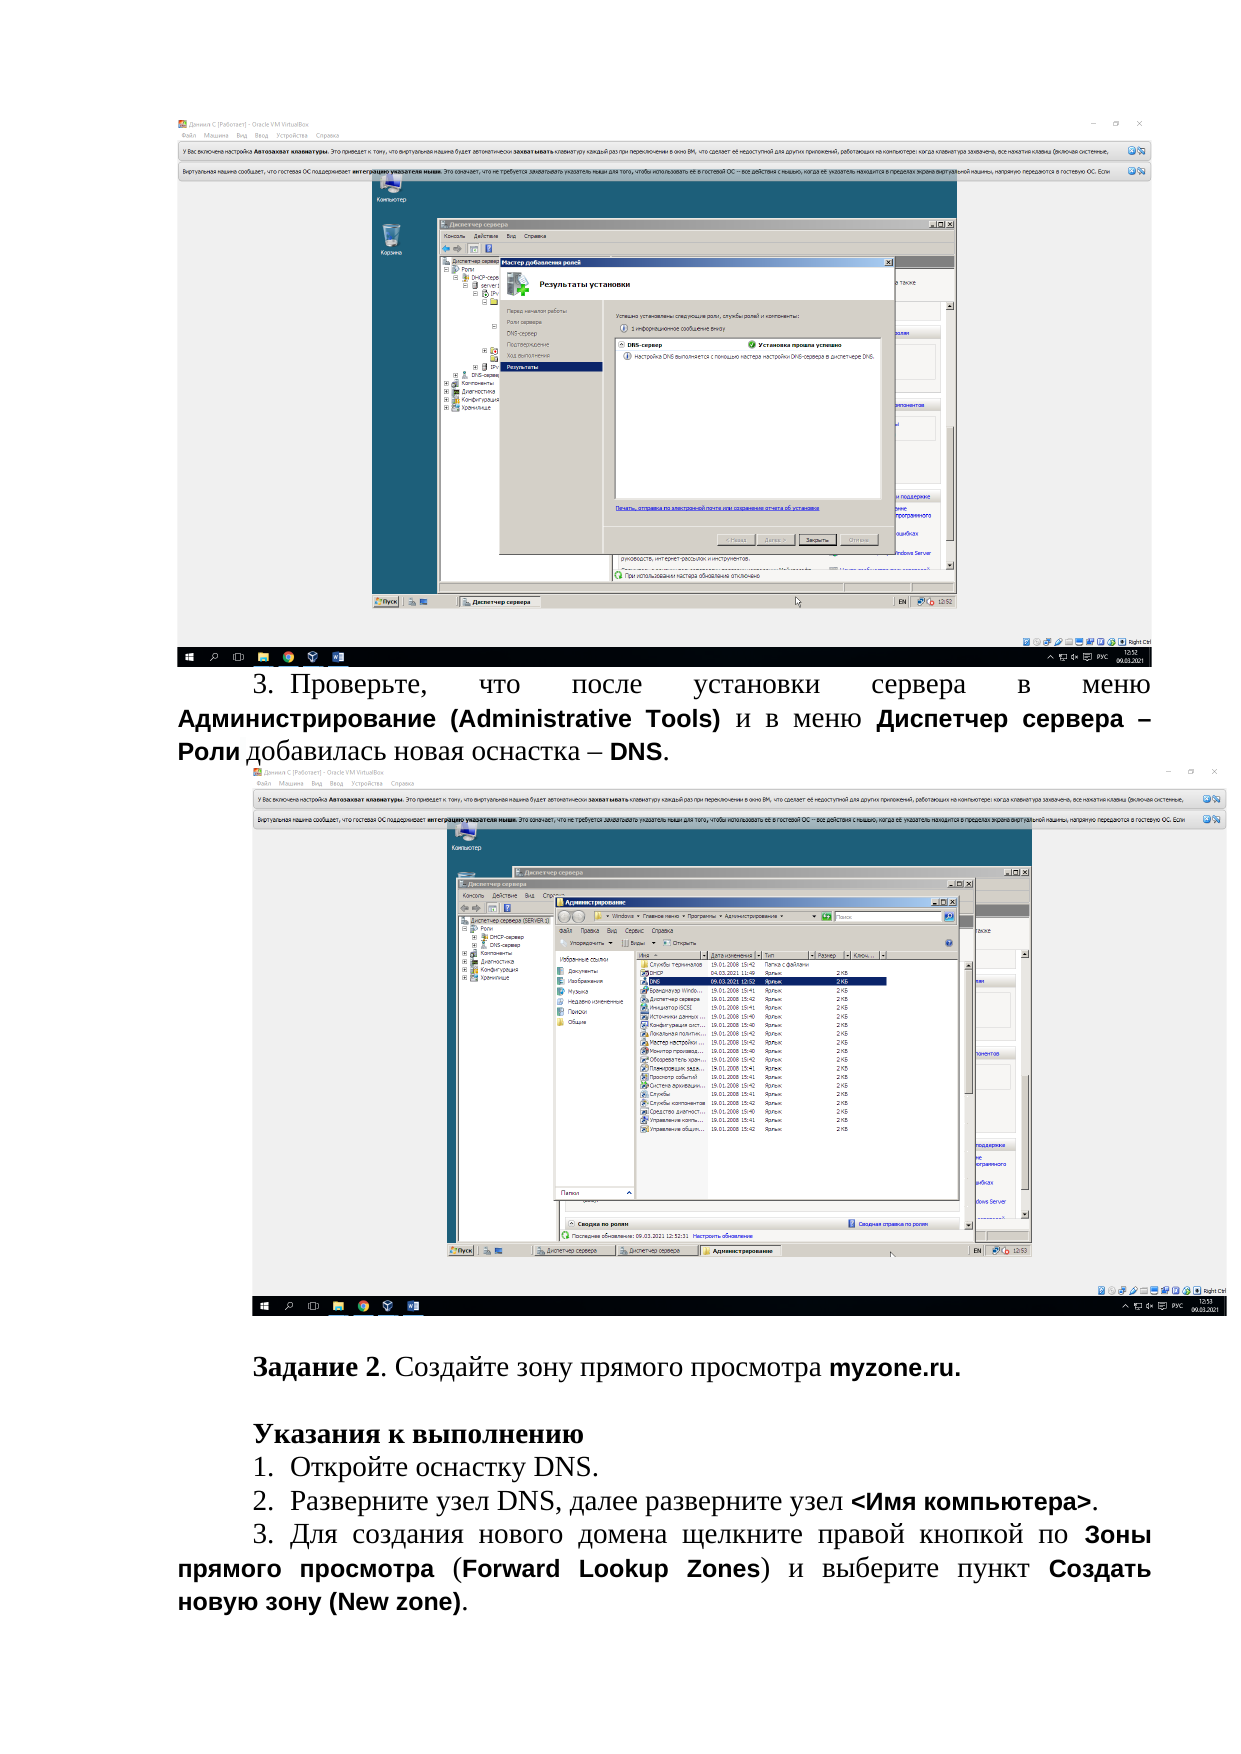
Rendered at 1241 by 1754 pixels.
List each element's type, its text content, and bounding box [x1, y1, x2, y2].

text Задание 2. Создайте зону прямого просмотра myzone.ru. [177, 1349, 1152, 1382]
list Для создания нового домена щелкните правой кнопкой по Зоны прямого просмотра (Forward Lookup Zones) и выберите пункт Создать новую зону (New zone). [177, 1516, 1152, 1617]
picture [177, 118, 1152, 667]
picture [252, 767, 1227, 1316]
text Указания к выполнению [177, 1416, 1152, 1449]
list Проверьте, что после установки сервера в меню Администрирование (Administrative Tools) и в меню Диспетчер сервера – Роли добавилась новая оснастка – DNS. [177, 667, 1152, 767]
list Разверните узел DNS, далее разверните узел <Имя компьютера>. [177, 1483, 1152, 1516]
list Откройте оснастку DNS. [177, 1449, 1152, 1483]
